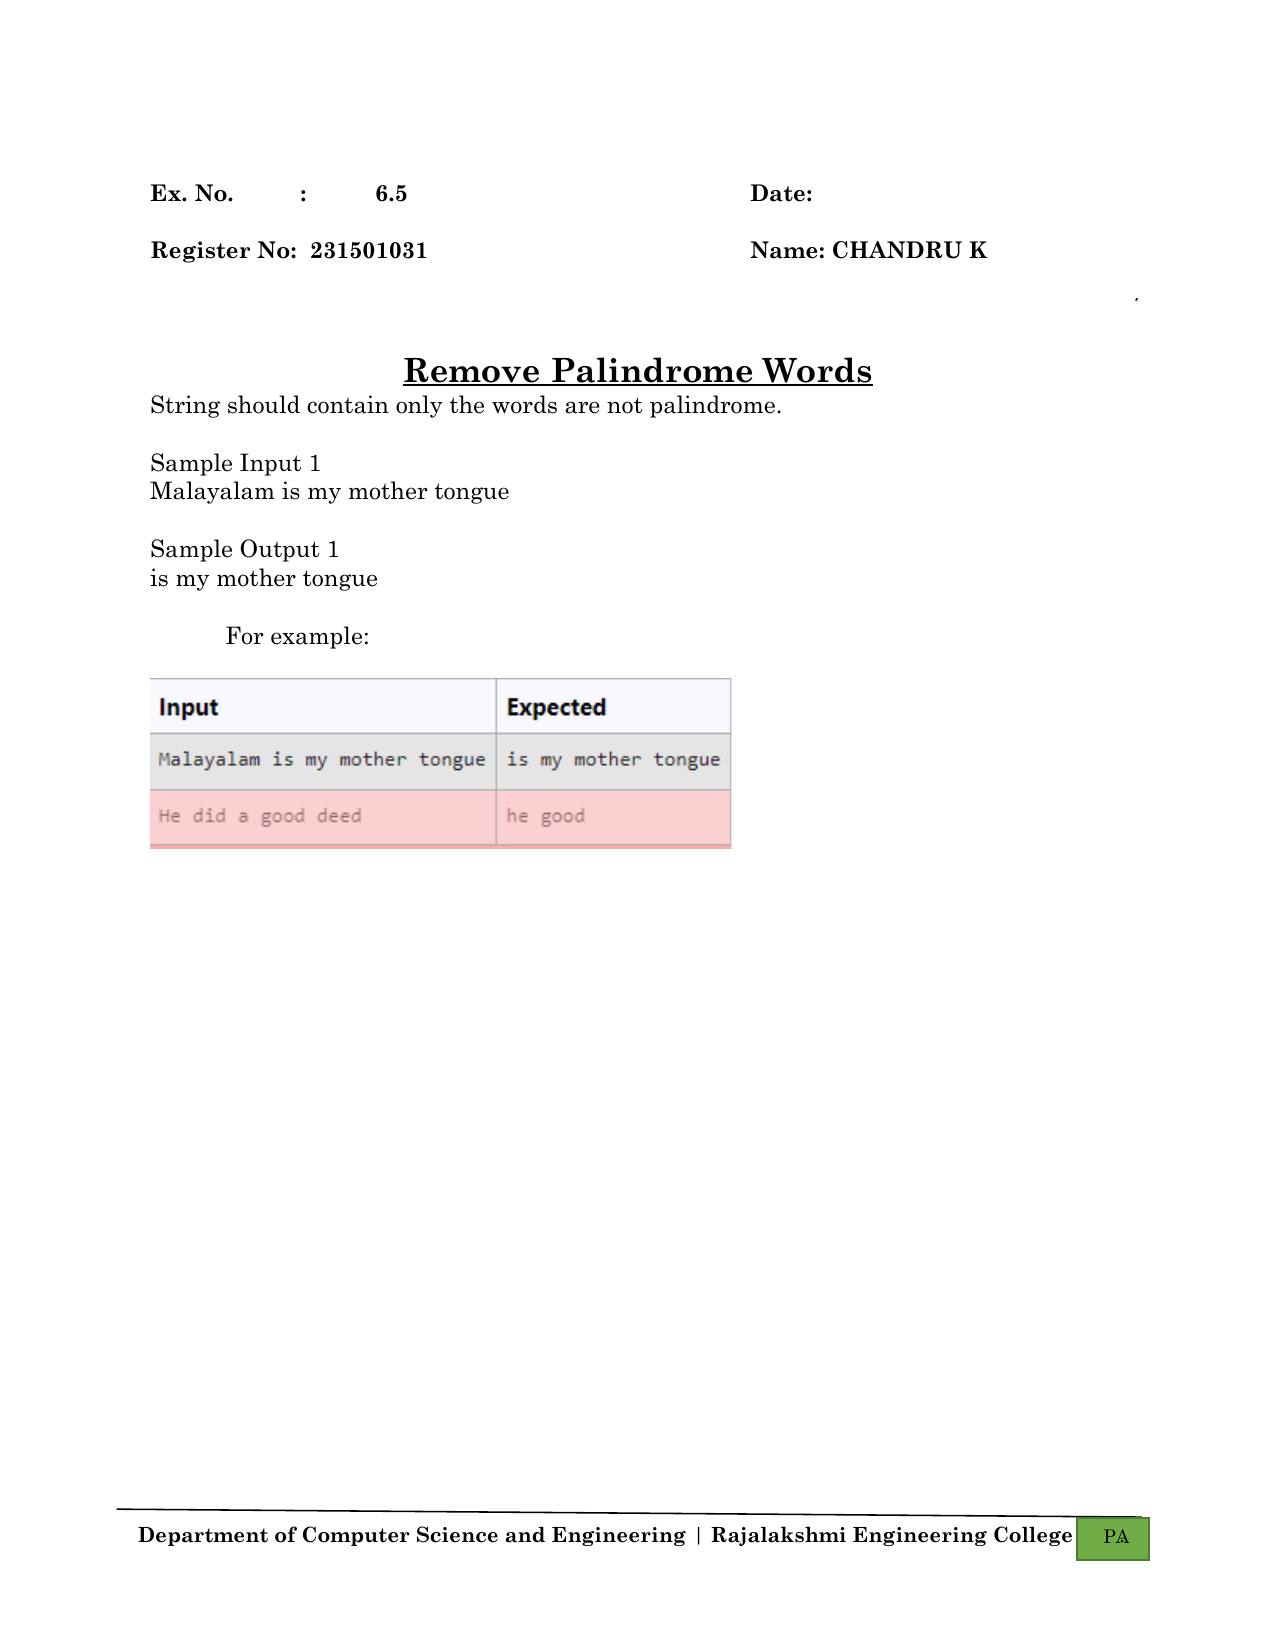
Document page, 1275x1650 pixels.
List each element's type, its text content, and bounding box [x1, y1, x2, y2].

text Register No: 231501031 Name: CHANDRU K [150, 236, 1125, 263]
text Sample Output 1 [150, 534, 1125, 563]
text For example: [225, 620, 1125, 649]
text String should contain only the words are not palindrome. [150, 389, 1125, 418]
text Remove Palindrome Words [150, 349, 1125, 389]
text Ex. No. : 6.5 Date: [150, 179, 1125, 207]
text is my mother tongue [150, 563, 1125, 592]
picture [150, 678, 732, 849]
text Malayalam is my mother tongue [150, 476, 1125, 505]
text Sample Input 1 [150, 447, 1125, 476]
